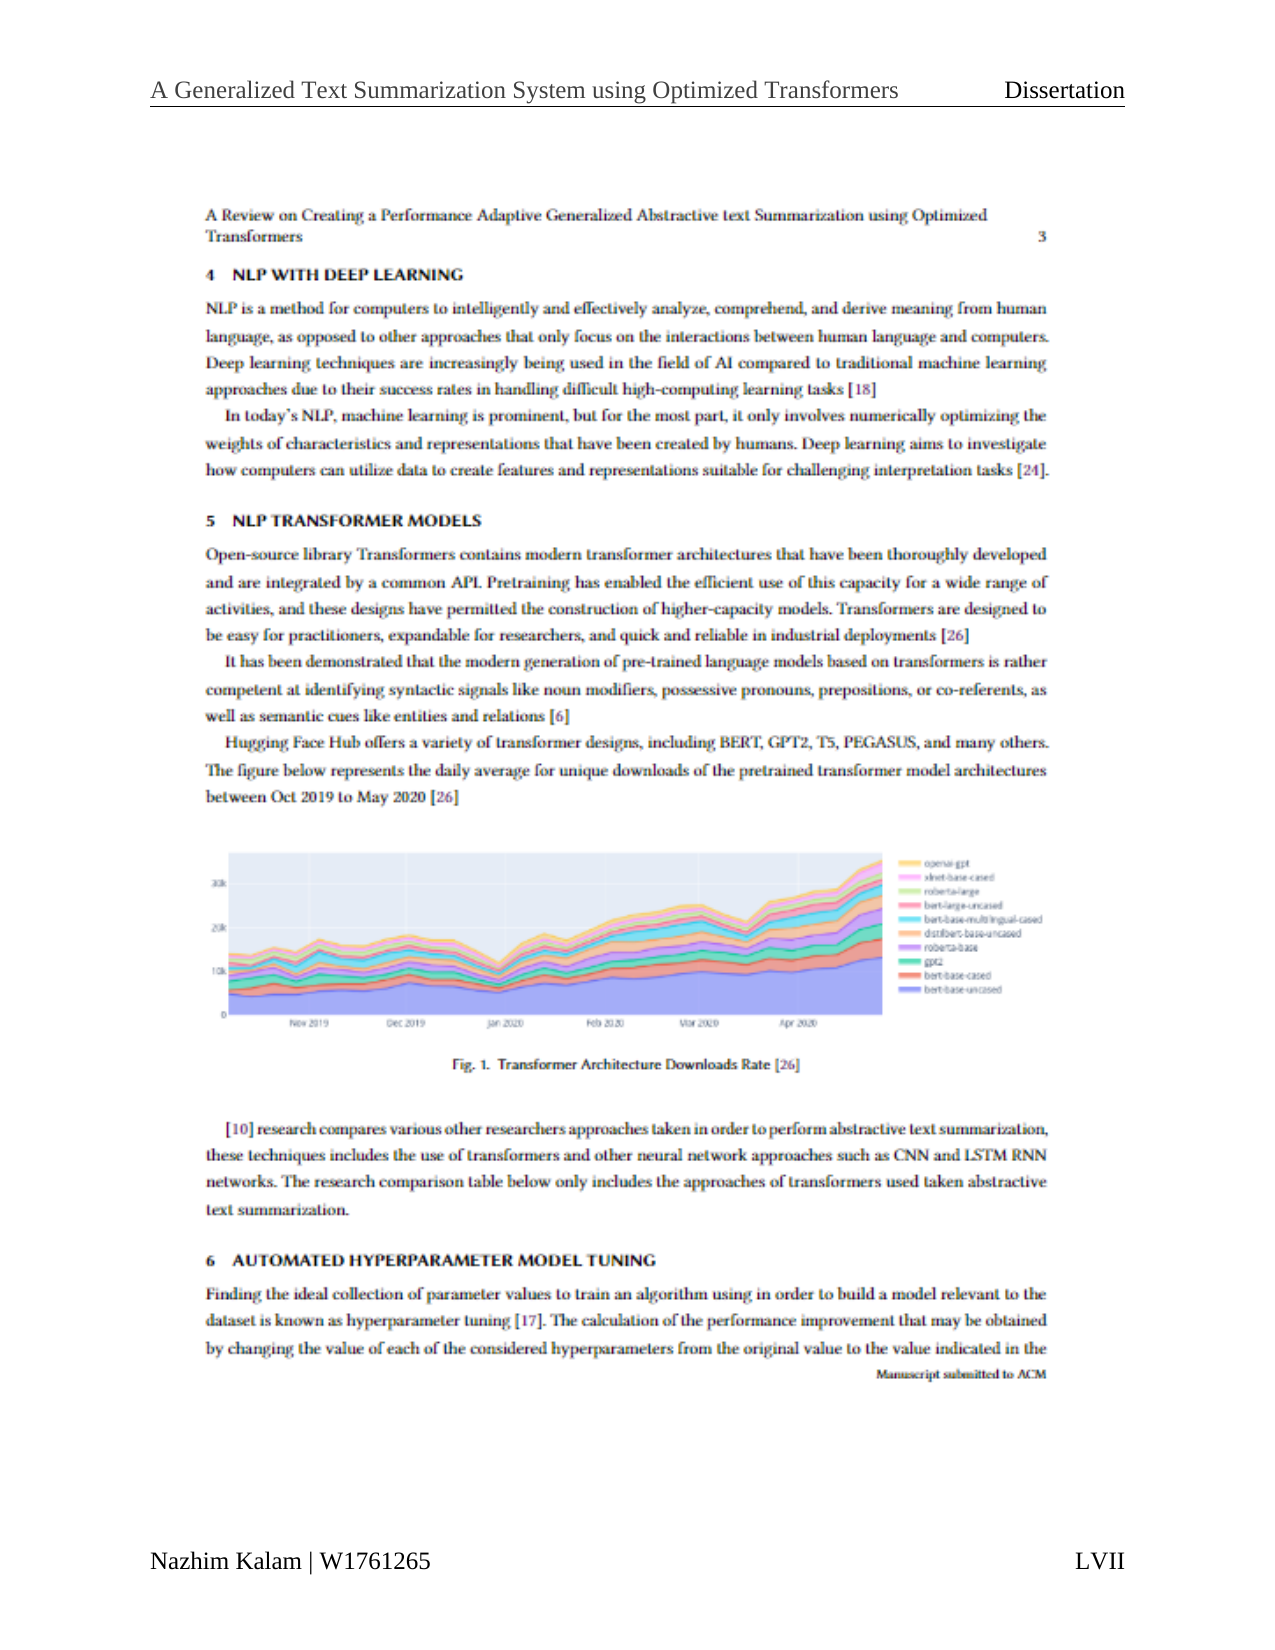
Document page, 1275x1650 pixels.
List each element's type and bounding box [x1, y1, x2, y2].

picture [162, 150, 1113, 1472]
